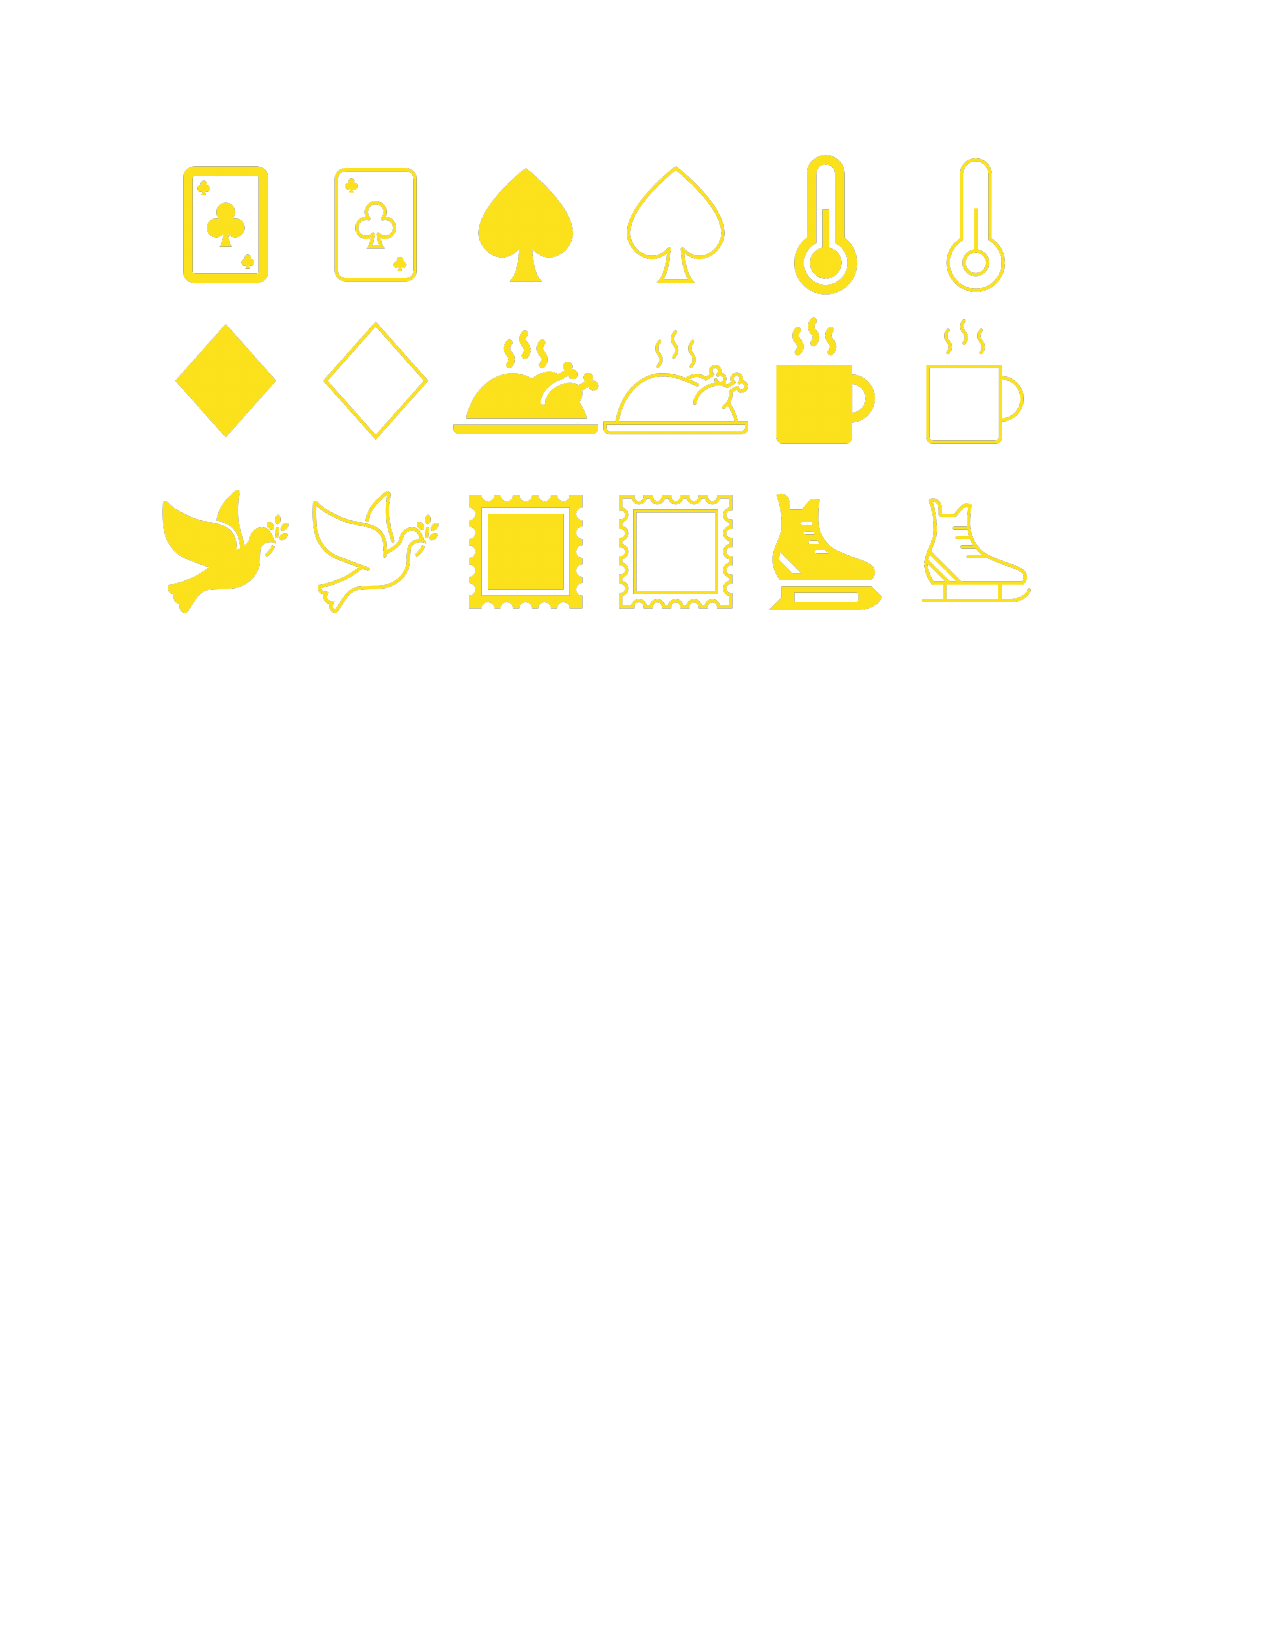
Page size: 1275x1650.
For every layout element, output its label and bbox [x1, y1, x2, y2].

picture [150, 476, 1050, 627]
picture [150, 305, 1050, 455]
picture [150, 150, 1050, 300]
